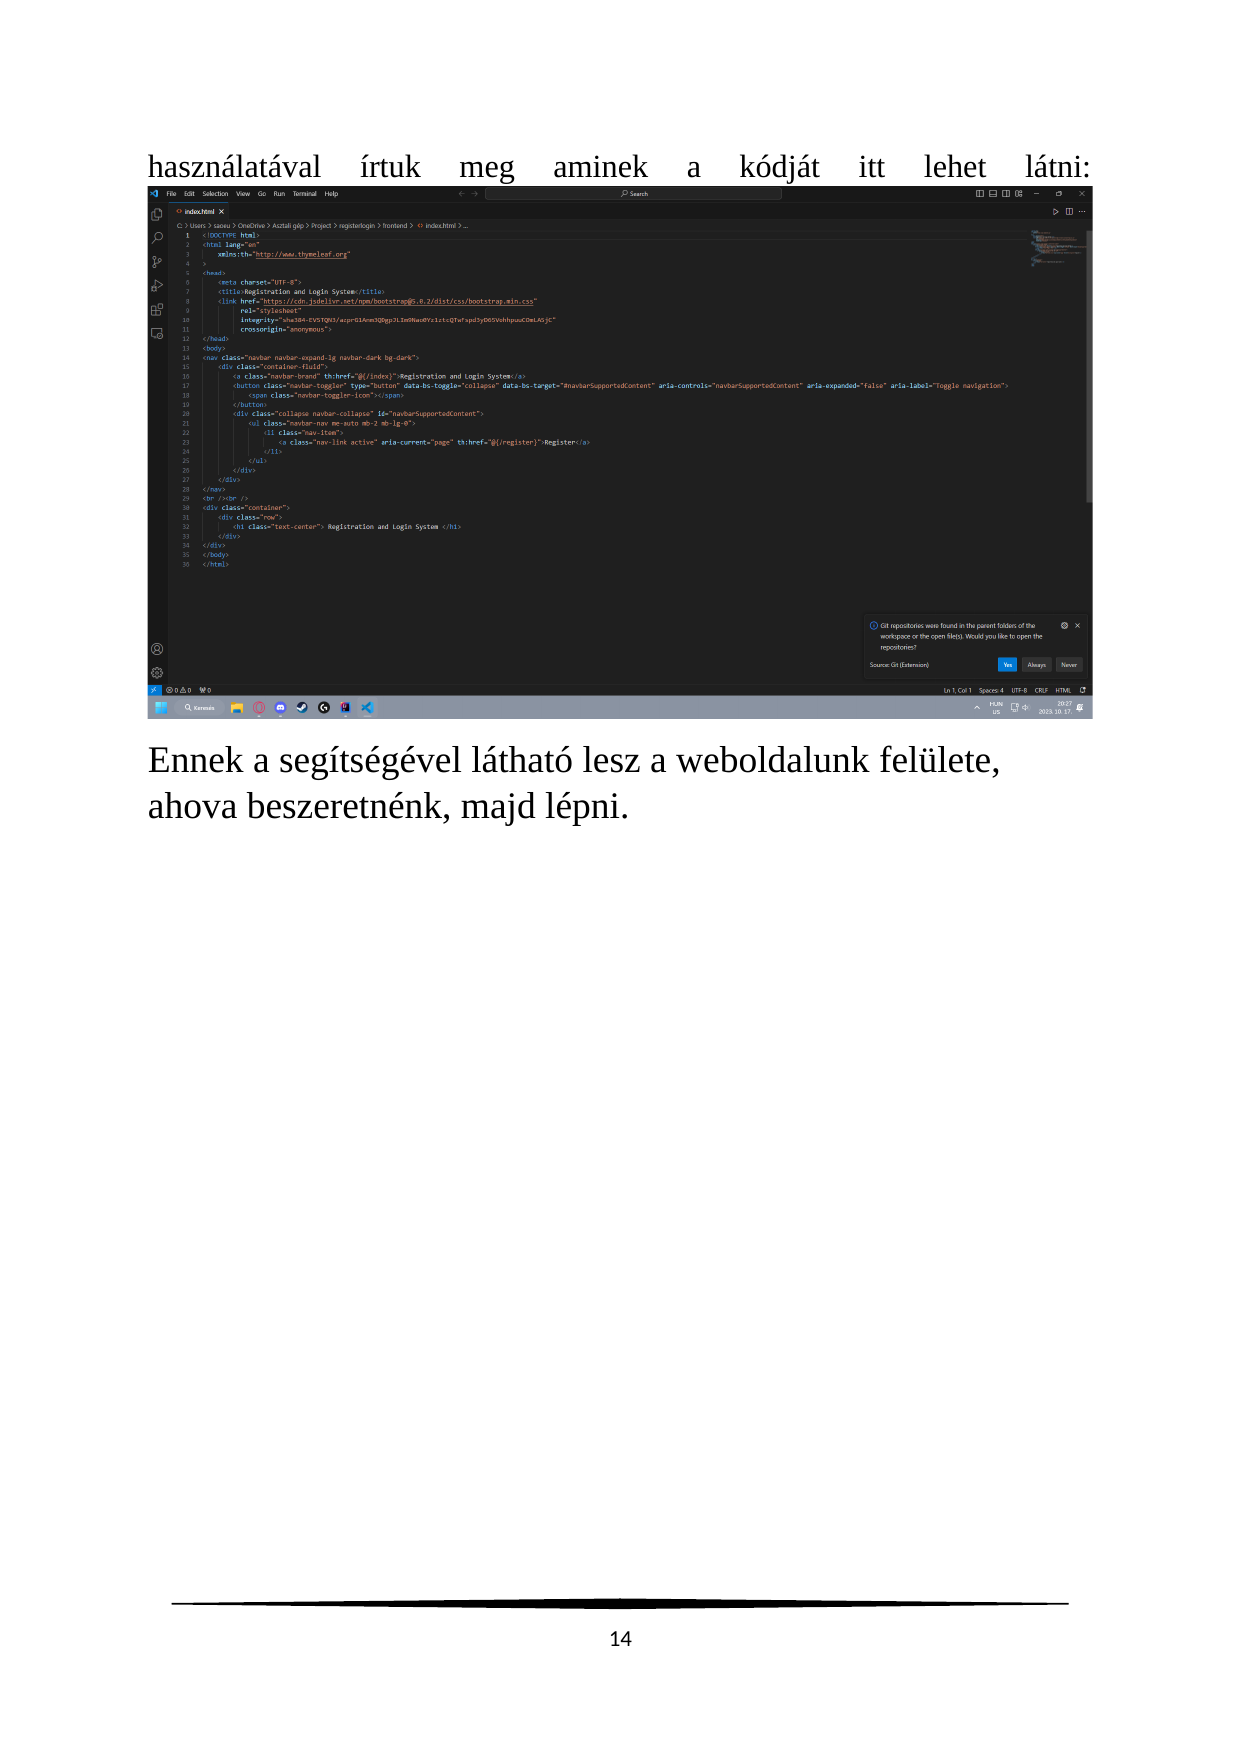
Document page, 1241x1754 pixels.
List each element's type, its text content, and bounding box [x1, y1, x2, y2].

text Ennek a segítségével látható lesz a weboldalunk felülete, ahova beszeretnénk, majd lépni. [148, 737, 1093, 827]
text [148, 148, 1093, 186]
picture [147, 186, 1093, 719]
